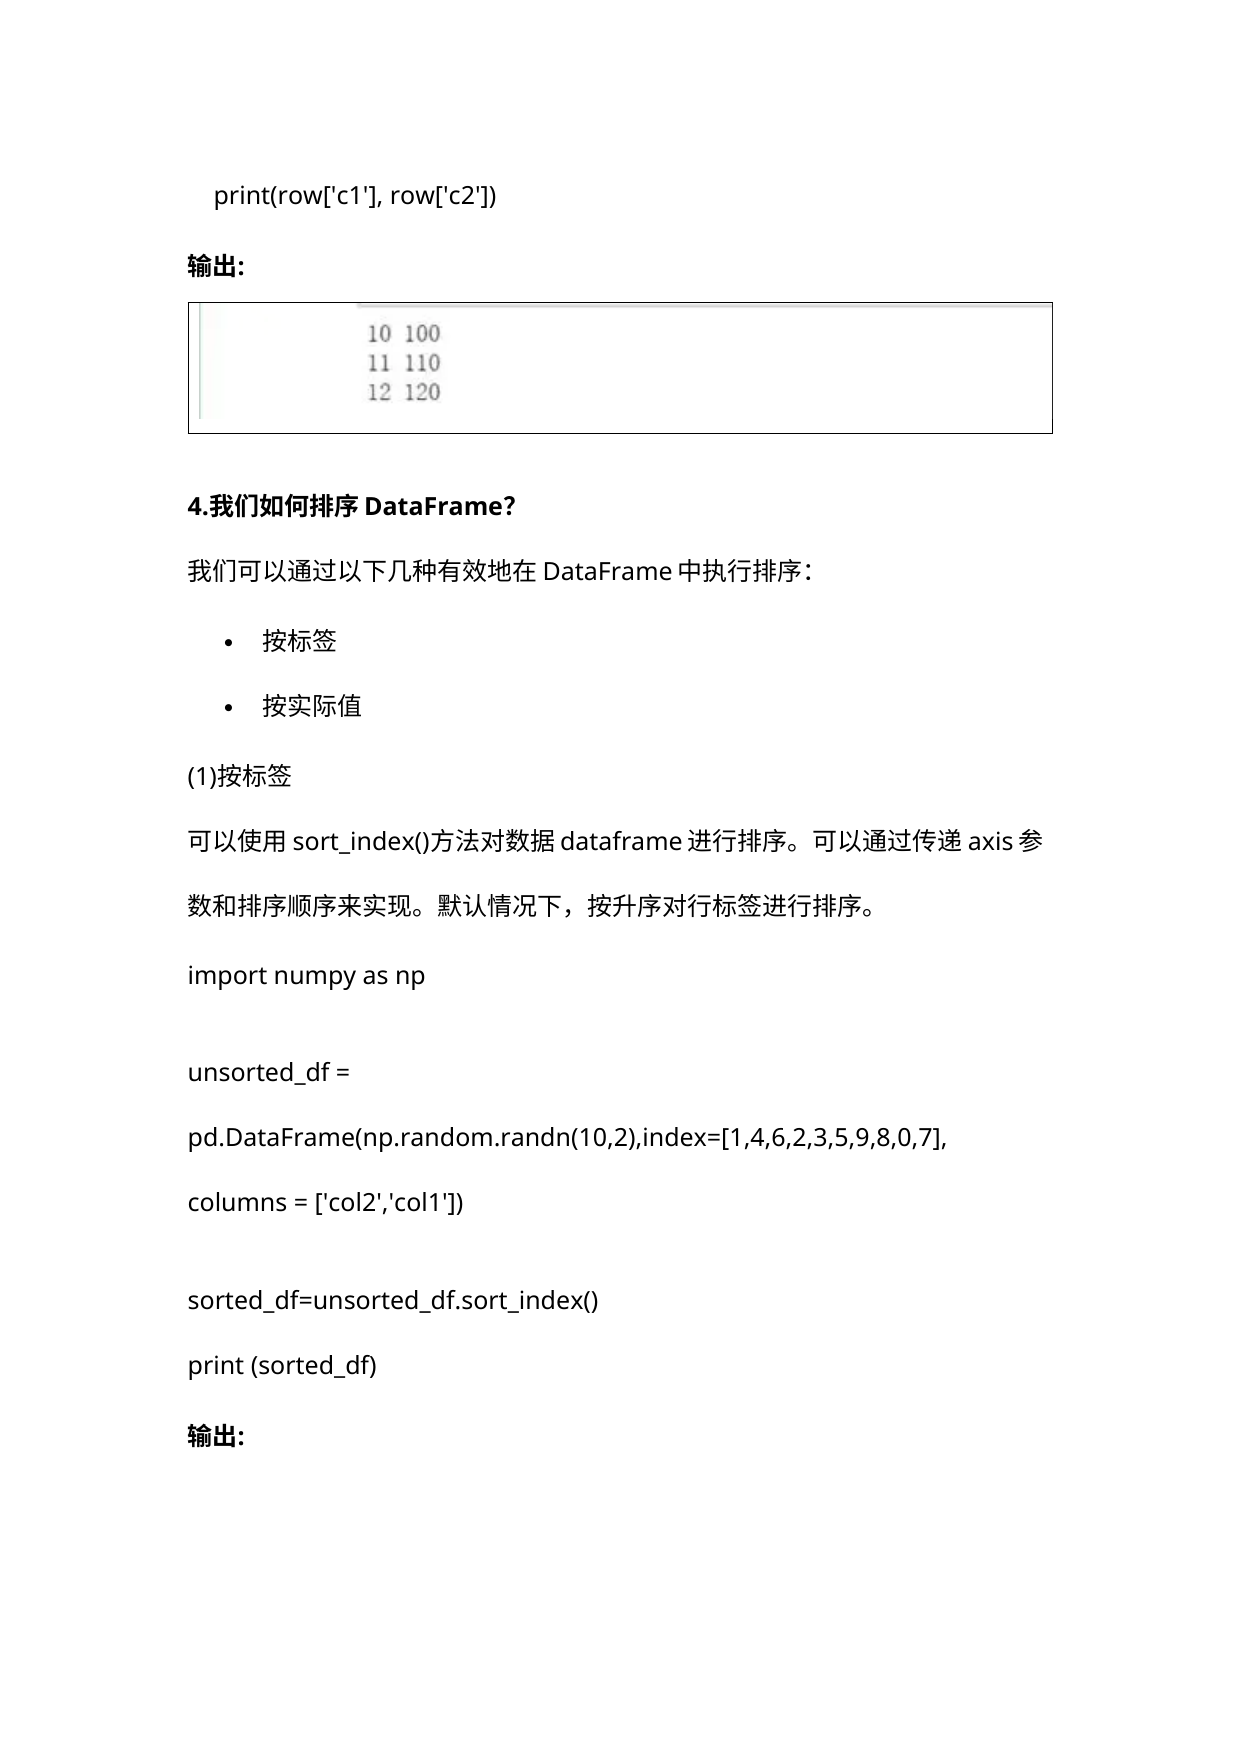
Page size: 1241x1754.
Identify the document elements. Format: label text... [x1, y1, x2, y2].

text print(row['c1'], row['c2']) [187, 162, 1053, 227]
table_header [189, 303, 1052, 433]
text import numpy as np [187, 942, 1053, 1007]
text print (sorted_df) [187, 1332, 1053, 1397]
text unsorted_df = pd.DataFrame(np.random.randn(10,2),index=[1,4,6,2,3,5,9,8,0,7], [187, 1040, 1053, 1170]
text 4.我们如何排序DataFrame？ 我们可以通过以下几种有效地在DataFrame中执行排序： [187, 472, 1053, 602]
text (1)按标签 可以使用sort_index()方法对数据dataframe进行排序。可以通过传递axis参数和排序顺序来实现。默认情况下，按升序对行标签进行排序。 [187, 742, 1053, 937]
picture [199, 303, 1053, 419]
text sorted_df=unsorted_df.sort_index() [187, 1267, 1053, 1332]
text 输出: [187, 1402, 1053, 1467]
text 输出: [187, 232, 1053, 297]
text columns = ['col2','col1']) [187, 1170, 1053, 1235]
list 按标签 [225, 607, 1053, 672]
list 按实际值 [225, 672, 1053, 737]
